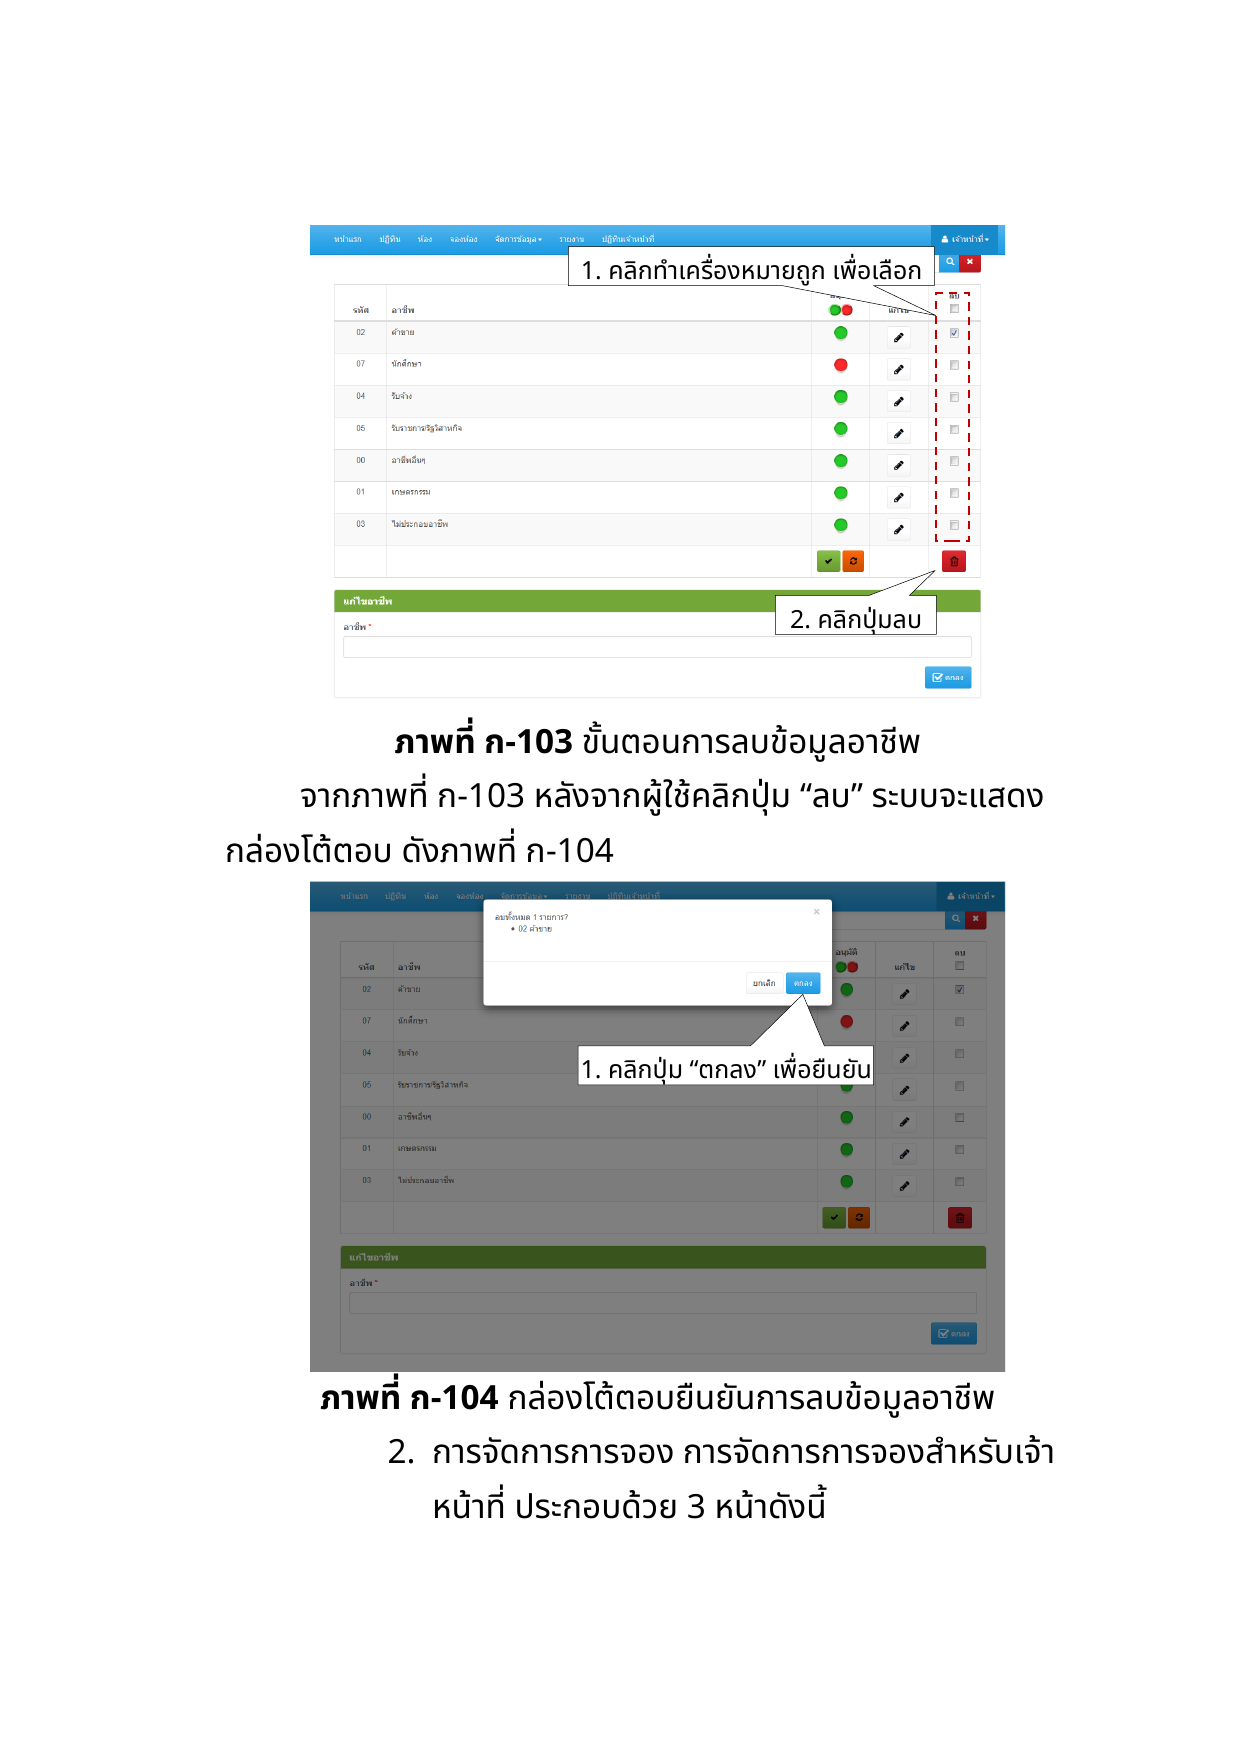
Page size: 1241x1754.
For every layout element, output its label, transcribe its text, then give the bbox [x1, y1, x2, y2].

text ภาพที่ ก-103 ขั้นตอนการลบข้อมูลอาชีพ [225, 717, 1090, 768]
text ภาพที่ ก-104 กล่องโต้ตอบยืนยันการลบข้อมูลอาชีพ [225, 1373, 1090, 1424]
list การจัดการการจอง การจัดการการจองสำหรับเจ้าหน้าที่ ประกอบด้วย 3 หน้าดังนี้ [387, 1428, 1090, 1533]
picture [310, 225, 1006, 716]
text จากภาพที่ ก-103 หลังจากผู้ใช้คลิกปุ่ม “ลบ” ระบบจะแสดงกล่องโต้ตอบ ดังภาพที่ ก-104 [225, 772, 1090, 877]
picture [310, 881, 1006, 1372]
